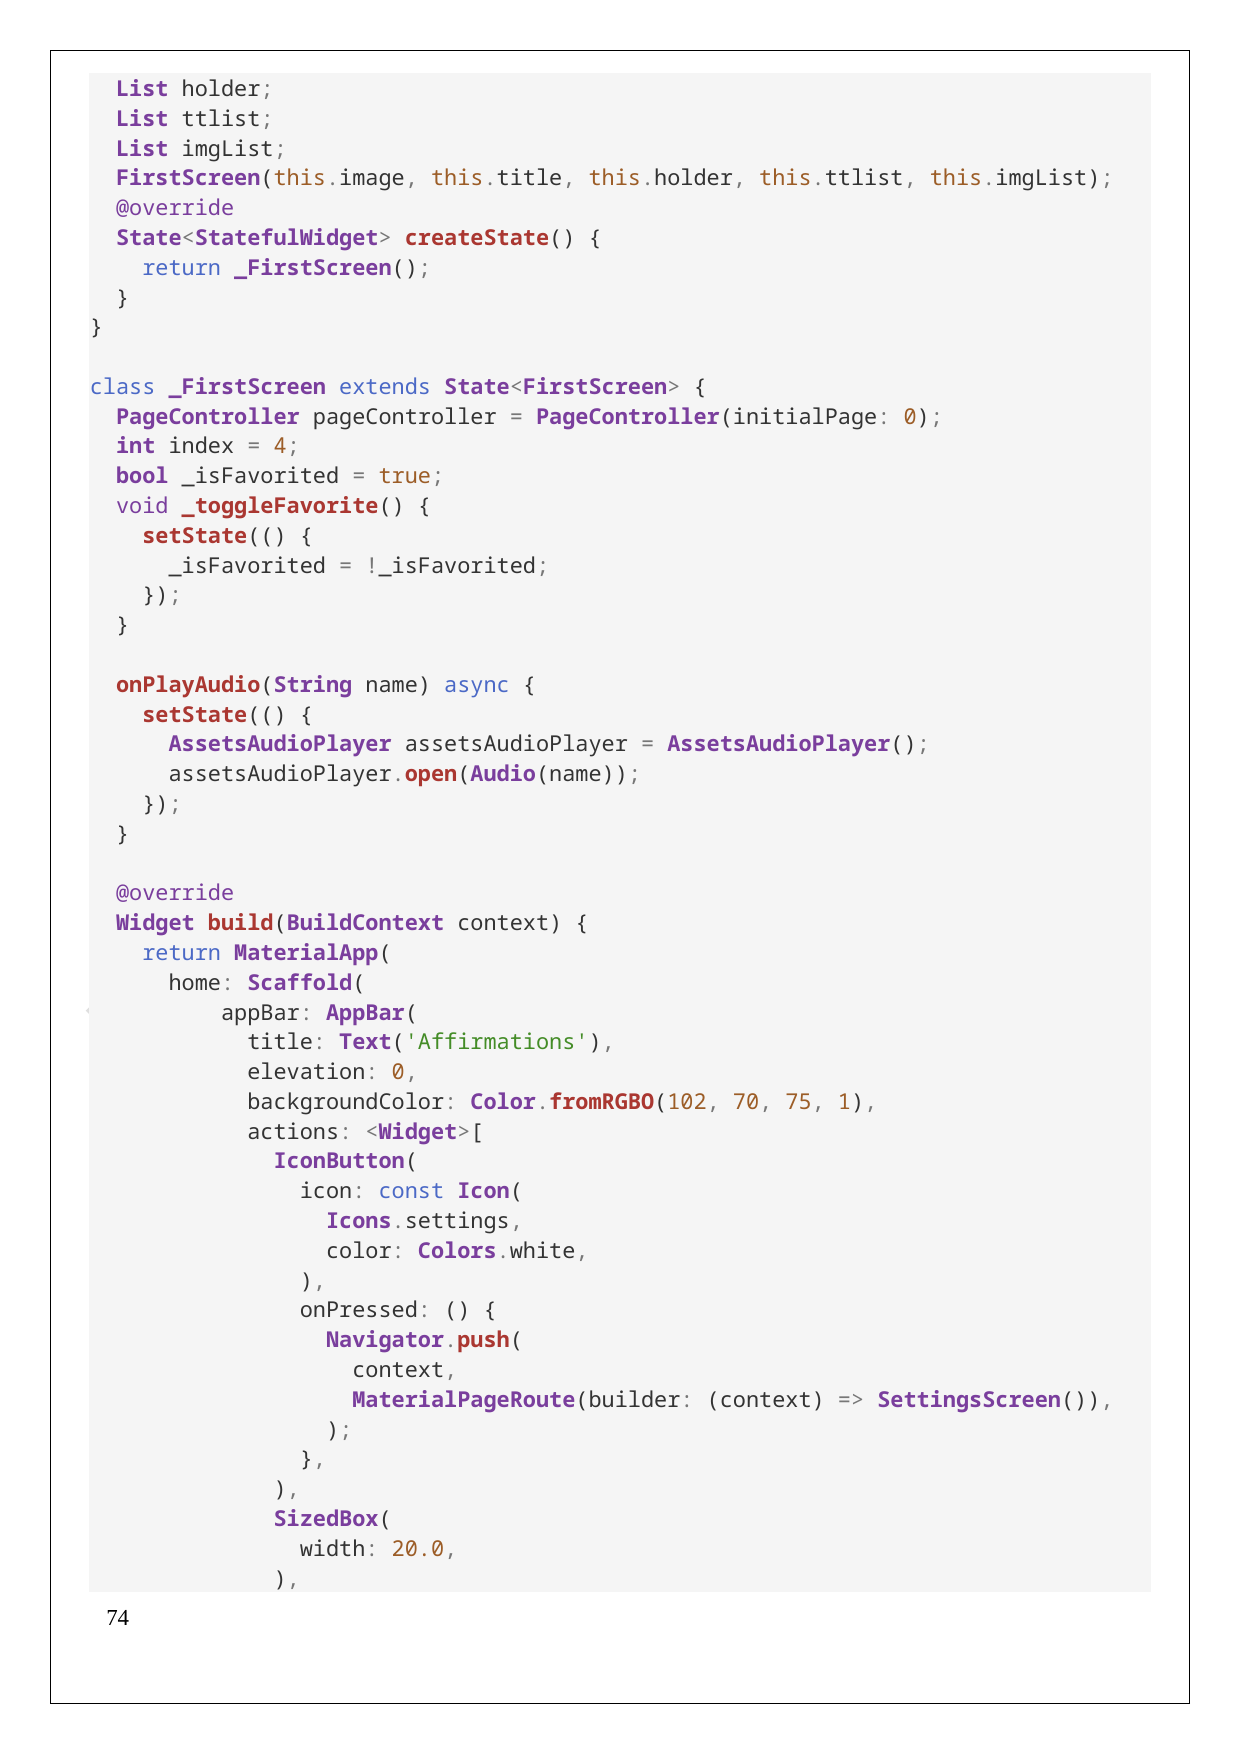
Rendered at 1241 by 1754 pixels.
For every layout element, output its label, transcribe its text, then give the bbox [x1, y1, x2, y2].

text Widget build(BuildContext context) { [89, 907, 1151, 937]
text PageController pageController = PageController(initialPage: 0); [89, 401, 1151, 430]
text setState(() { [89, 520, 1151, 549]
text elevation: 0, [89, 1056, 1151, 1086]
text List holder; [89, 73, 1151, 103]
text FirstScreen(this.image, this.title, this.holder, this.ttlist, this.imgList); [89, 162, 1151, 192]
text context, [89, 1354, 1151, 1384]
text assetsAudioPlayer.open(Audio(name)); [89, 758, 1151, 788]
text class _FirstScreen extends State<FirstScreen> { [89, 371, 1151, 401]
text bool _isFavorited = true; [89, 460, 1151, 490]
text AssetsAudioPlayer assetsAudioPlayer = AssetsAudioPlayer(); [89, 728, 1151, 758]
text return _FirstScreen(); [89, 252, 1151, 281]
text Navigator.push( [89, 1324, 1151, 1354]
text }); [89, 788, 1151, 818]
text return MaterialApp( [89, 937, 1151, 967]
text Icons.settings, [89, 1205, 1151, 1235]
text List imgList; [89, 132, 1151, 162]
text } [89, 311, 1151, 341]
text ), [89, 1473, 1151, 1503]
text setState(() { [89, 698, 1151, 728]
text onPressed: () { [89, 1294, 1151, 1324]
text State<StatefulWidget> createState() { [89, 222, 1151, 252]
text backgroundColor: Color.fromRGBO(102, 70, 75, 1), [89, 1086, 1151, 1116]
text @override [89, 192, 1151, 222]
text ), [89, 1264, 1151, 1294]
text onPlayAudio(String name) async { [89, 669, 1151, 698]
text actions: <Widget>[ [89, 1116, 1151, 1145]
text @override [89, 877, 1151, 907]
text }, [89, 1443, 1151, 1473]
text icon: const Icon( [89, 1175, 1151, 1205]
text home: Scaffold( [89, 967, 1151, 996]
text MaterialPageRoute(builder: (context) => SettingsScreen()), [89, 1384, 1151, 1413]
text _isFavorited = !_isFavorited; [89, 549, 1151, 579]
text title: Text('Affirmations'), [89, 1026, 1151, 1056]
text } [89, 281, 1151, 311]
text } [89, 818, 1151, 847]
text ); [89, 1413, 1151, 1443]
text List ttlist; [89, 103, 1151, 132]
text IconButton( [89, 1145, 1151, 1175]
text SizedBox( [89, 1503, 1151, 1533]
text color: Colors.white, [89, 1235, 1151, 1264]
text void _toggleFavorite() { [89, 490, 1151, 520]
text int index = 4; [89, 430, 1151, 460]
text }); [89, 579, 1151, 609]
text width: 20.0, [89, 1533, 1151, 1562]
text appBar: AppBar( [89, 996, 1151, 1026]
text } [89, 609, 1151, 639]
text ), [89, 1562, 1151, 1592]
